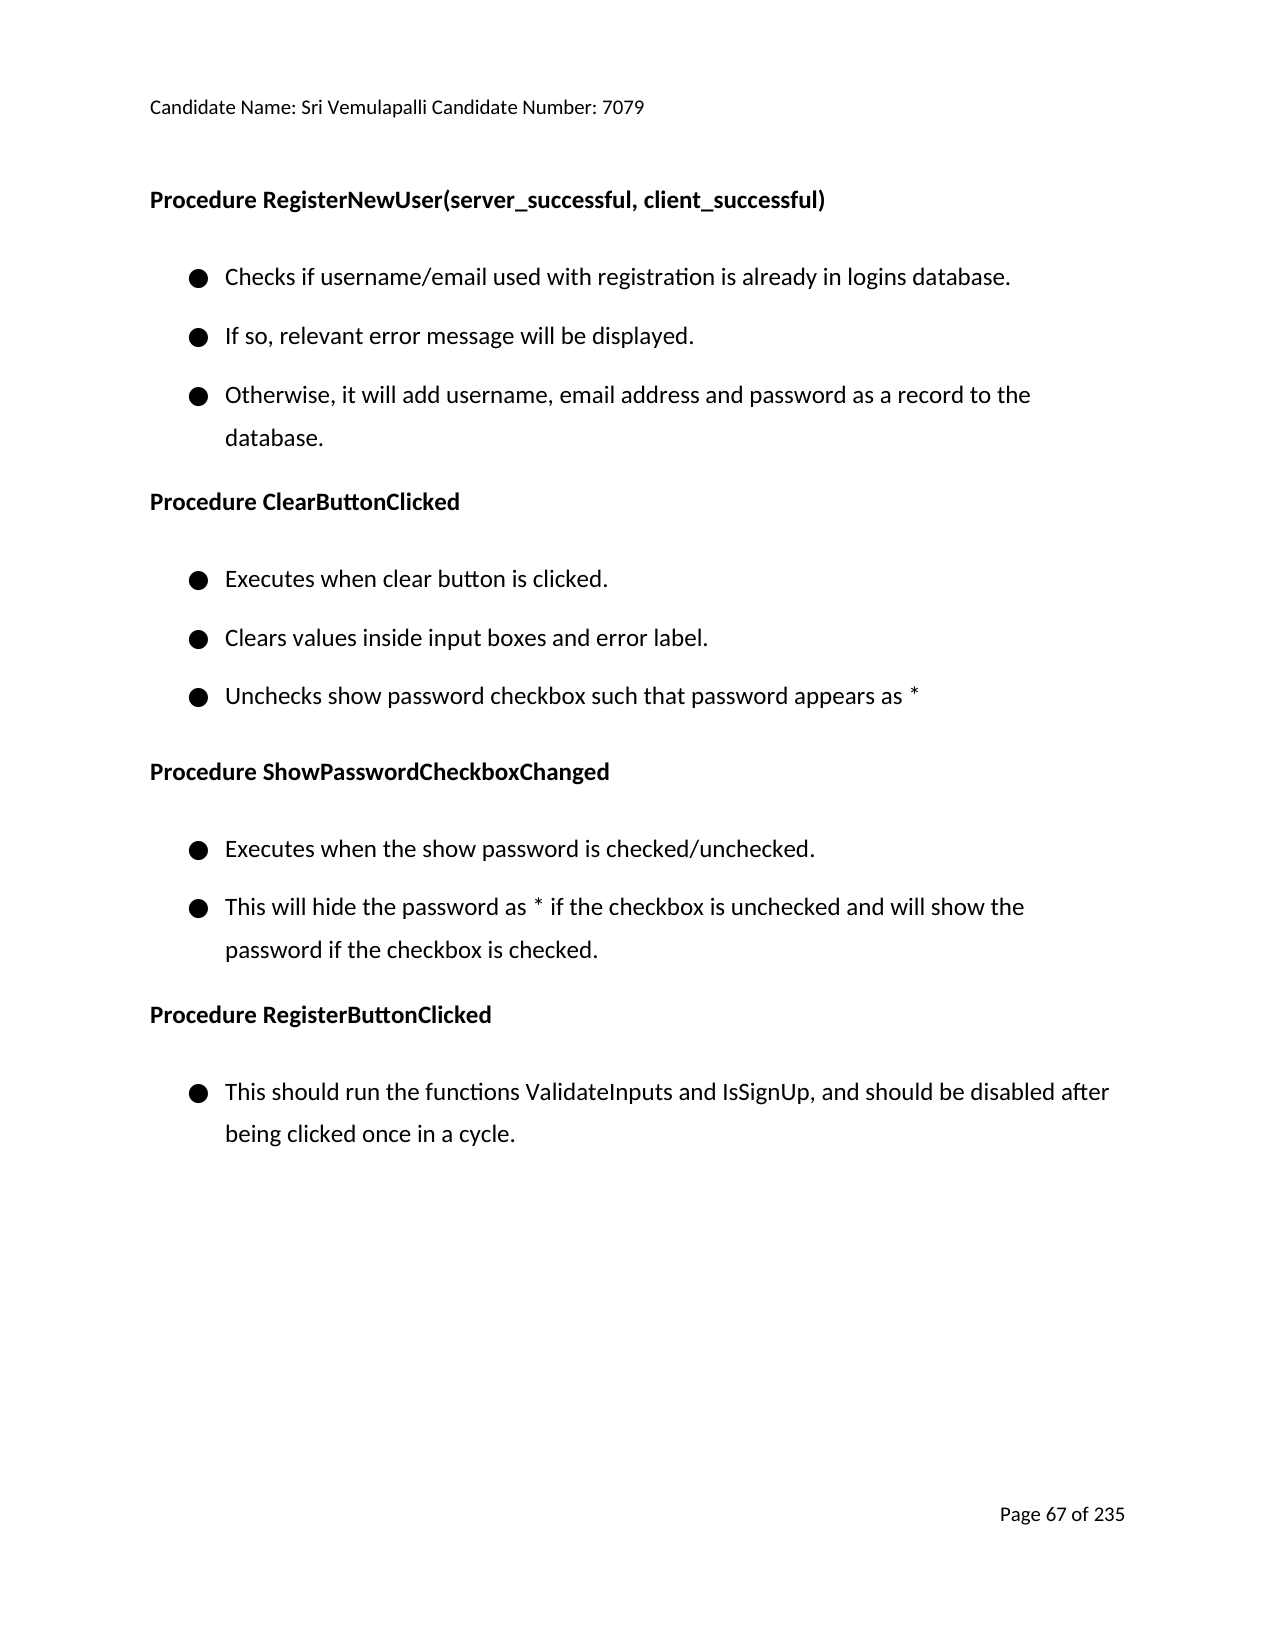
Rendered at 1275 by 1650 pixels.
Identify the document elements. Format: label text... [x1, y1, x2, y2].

list Unchecks show password checkbox such that password appears as * [187, 668, 1125, 719]
list Clears values inside input boxes and error label. [187, 609, 1125, 660]
text Procedure RegisterNewUser(server_successful, client_successful) [150, 184, 1125, 215]
text Procedure ShowPasswordCheckboxChanged [150, 756, 1125, 786]
list Executes when clear button is clicked. [187, 550, 1125, 601]
list Checks if username/email used with registration is already in logins database. [187, 248, 1125, 299]
list Otherwise, it will add username, email address and password as a record to the database. [187, 366, 1125, 452]
list This should run the functions ValidateInputs and IsSignUp, and should be disabled after being clicked once in a cycle. [187, 1063, 1125, 1149]
list If so, relevant error message will be displayed. [187, 307, 1125, 358]
text Procedure ClearButtonClicked [150, 486, 1125, 516]
list Executes when the show password is checked/unchecked. [187, 820, 1125, 871]
list This will hide the password as * if the checkbox is unchecked and will show the password if the checkbox is checked. [187, 879, 1125, 965]
text Procedure RegisterButtonClicked [150, 999, 1125, 1029]
